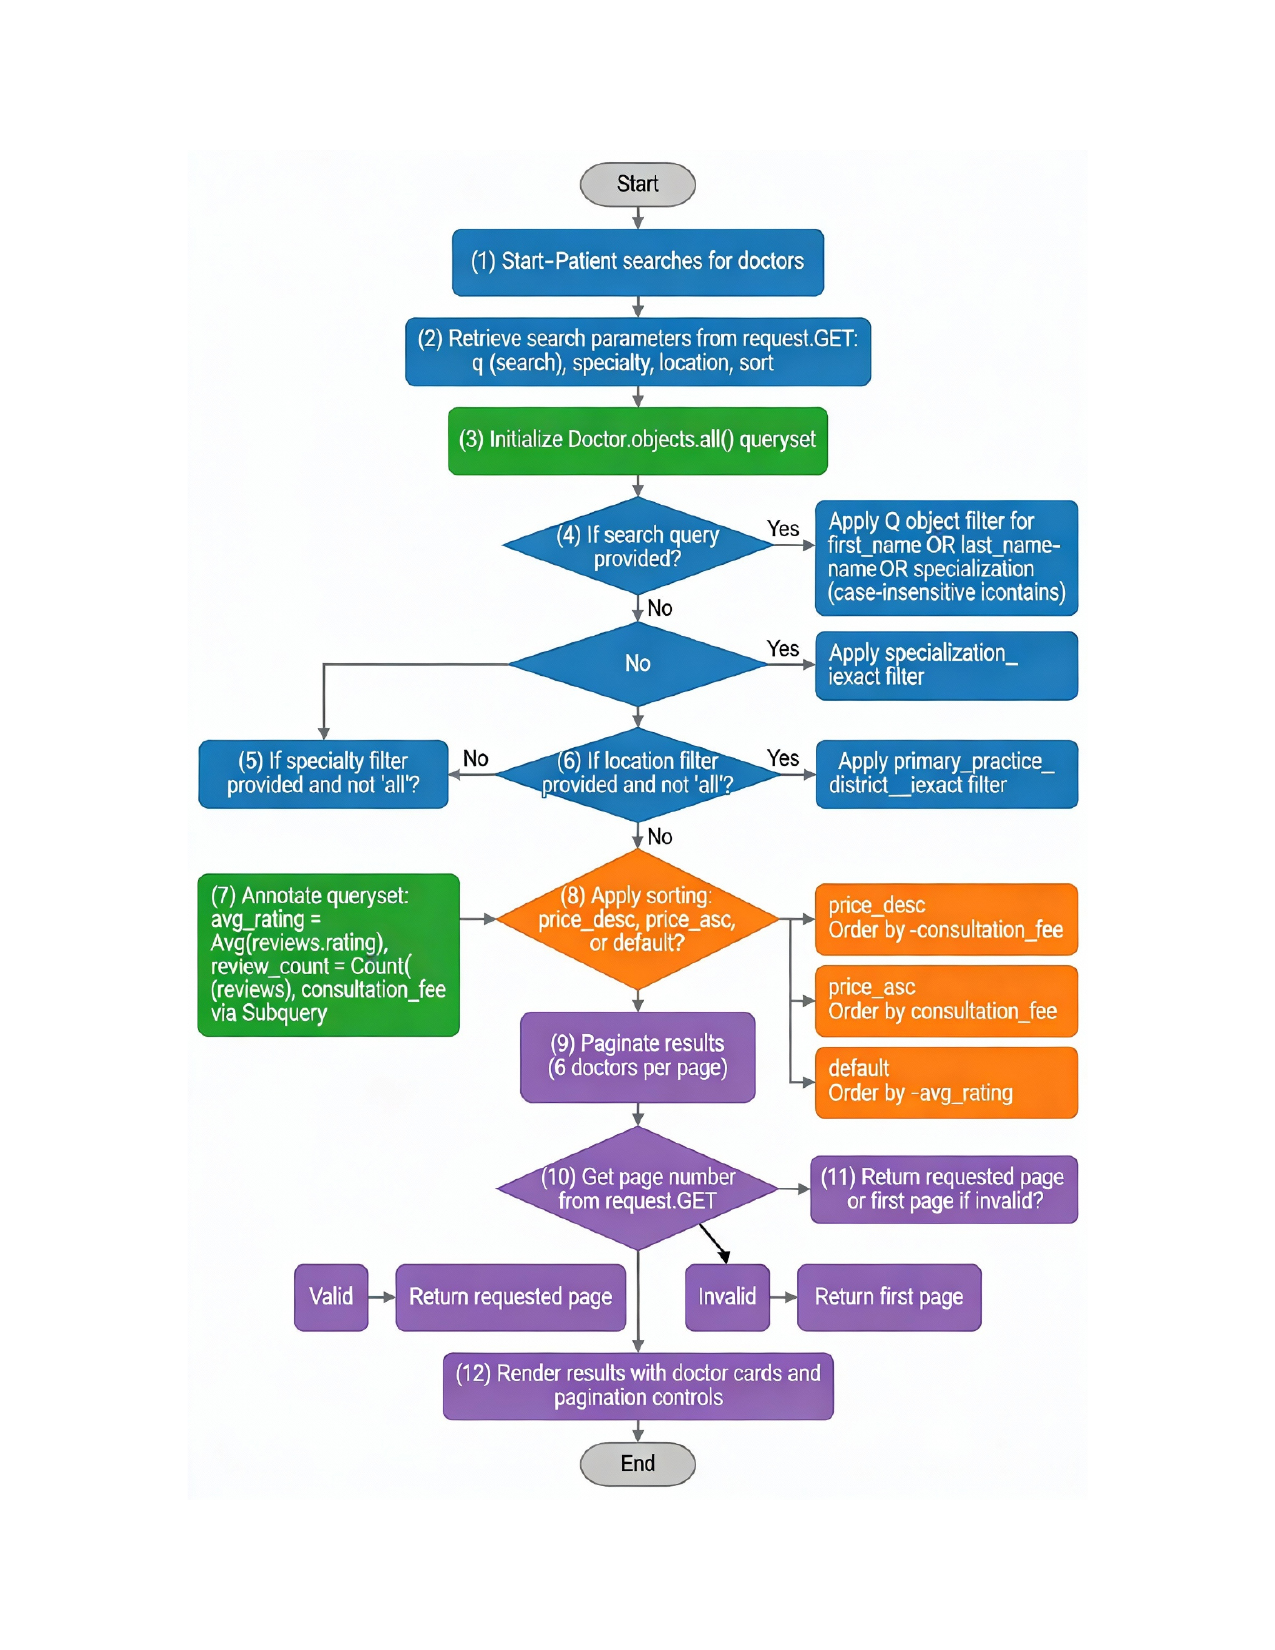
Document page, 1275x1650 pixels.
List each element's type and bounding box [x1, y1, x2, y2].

picture [187, 150, 1088, 1500]
